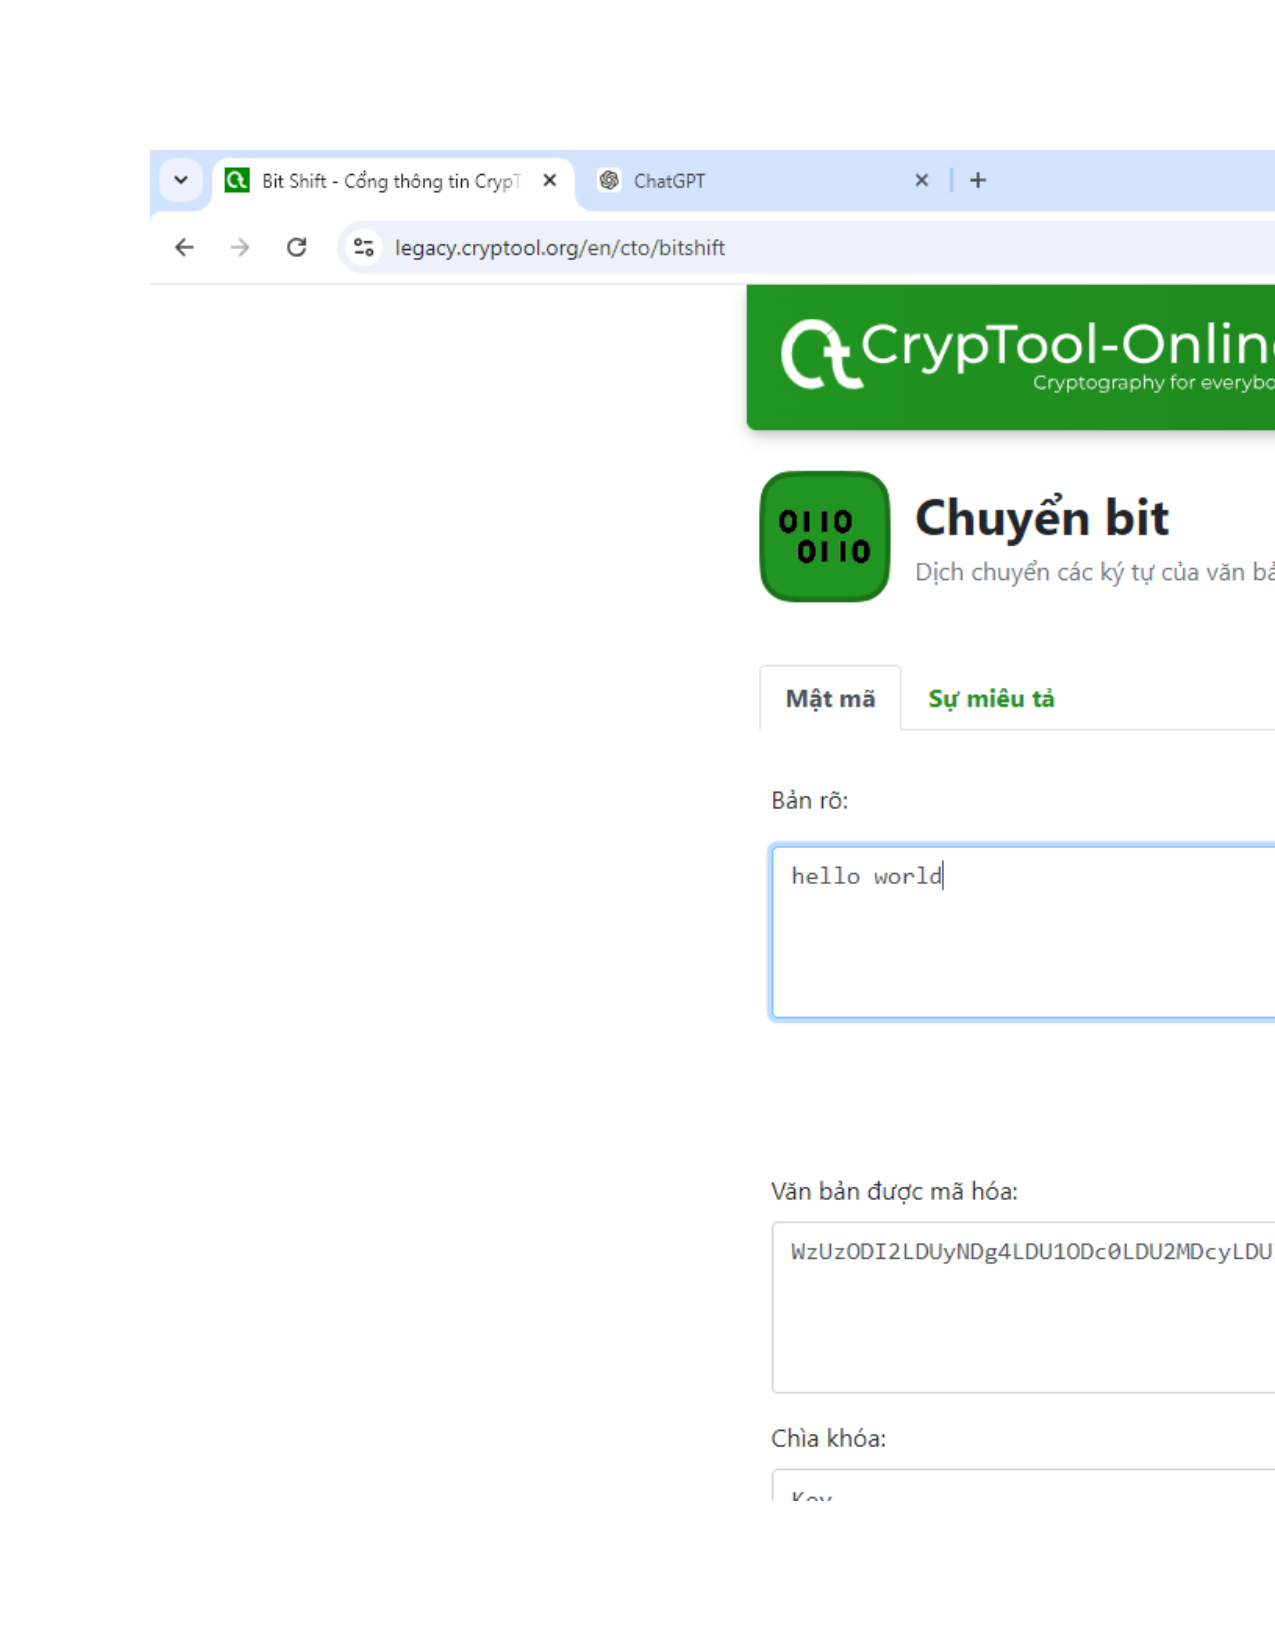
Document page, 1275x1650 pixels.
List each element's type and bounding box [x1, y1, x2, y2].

picture [150, 150, 1275, 1501]
